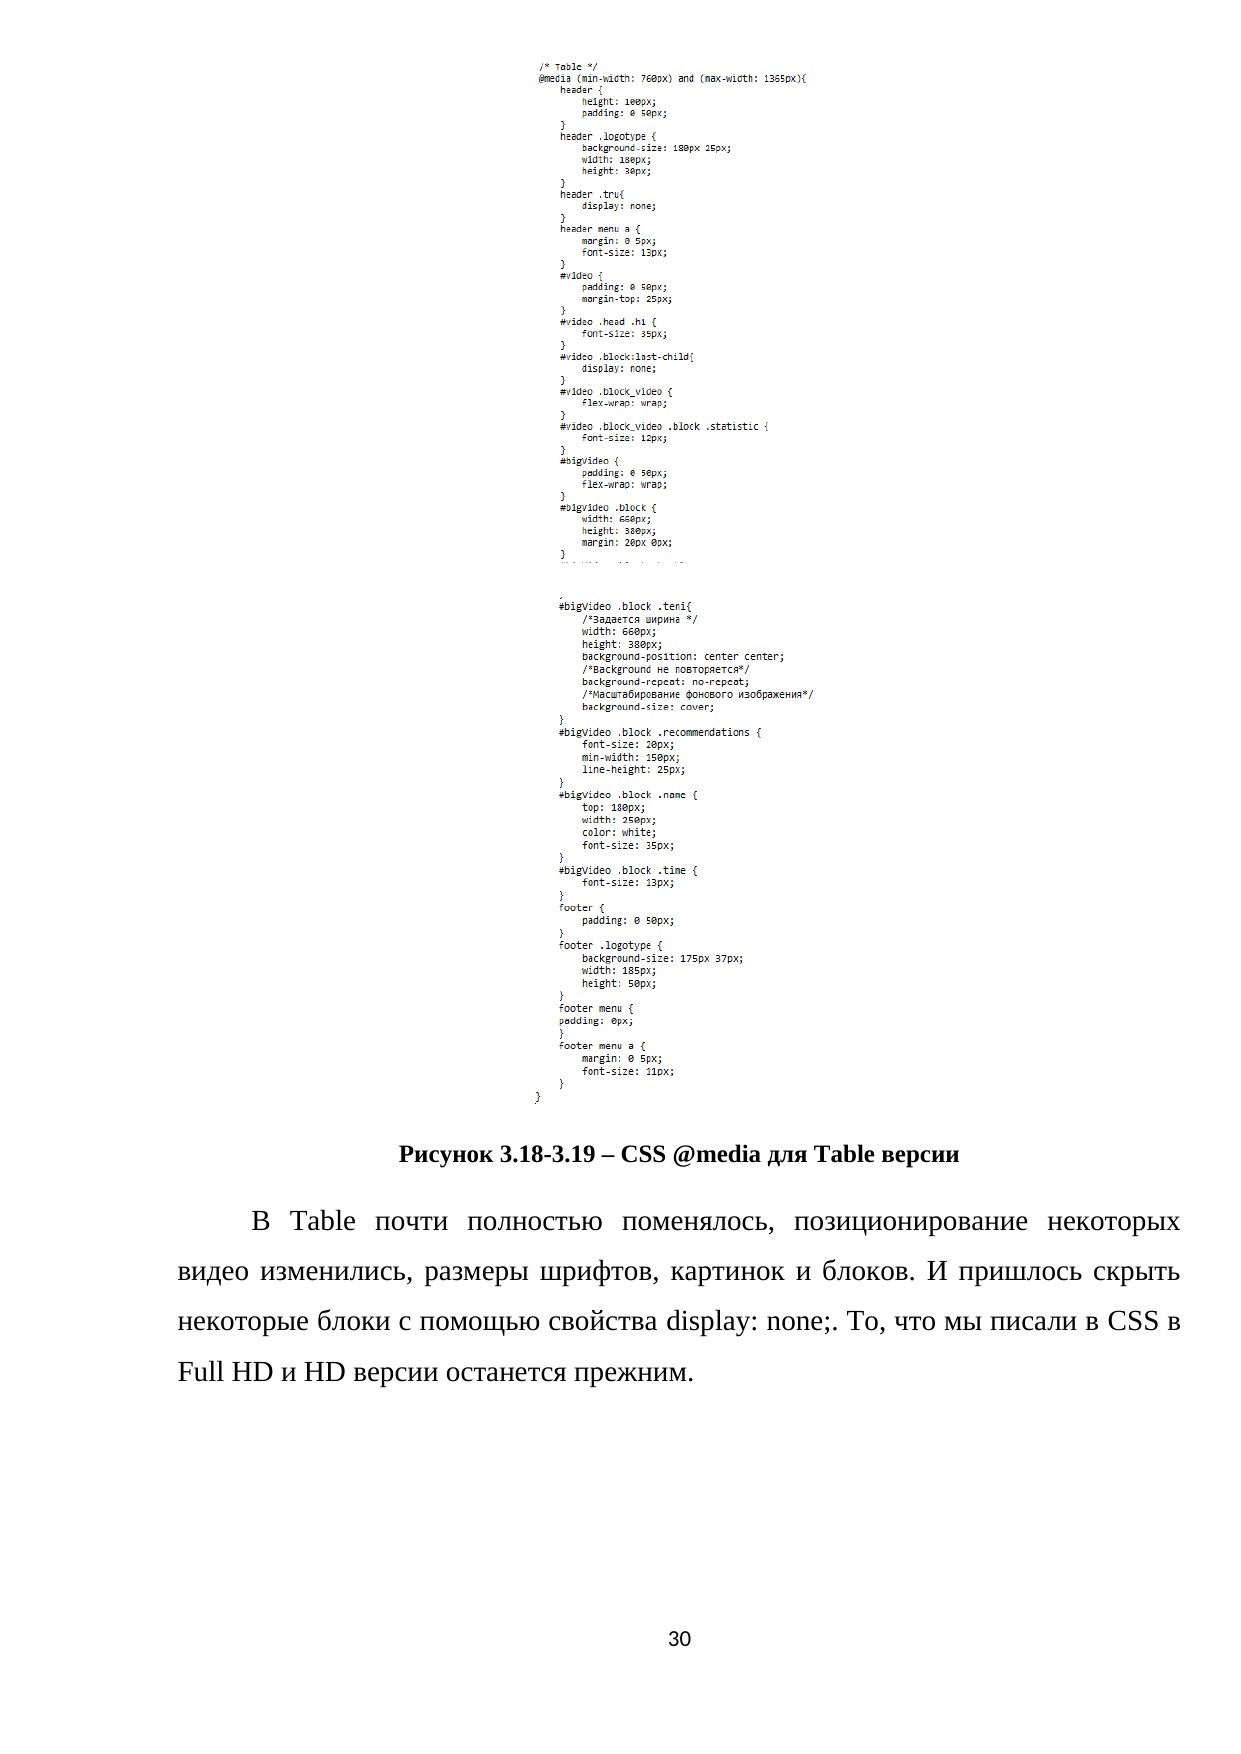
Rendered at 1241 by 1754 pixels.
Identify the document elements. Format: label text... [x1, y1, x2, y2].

picture [531, 597, 827, 1104]
text В Table почти полностью поменялось, позиционирование некоторых видео изменились, размеры шрифтов, картинок и блоков. И пришлось скрыть некоторые блоки с помощью свойства display: none;. То, что мы писали в CSS в Full HD и HD версии останется прежним. [177, 1203, 1181, 1387]
picture [534, 59, 825, 563]
text Рисунок 3.18-3.19 – CSS @media для Table версии [177, 1139, 1181, 1168]
